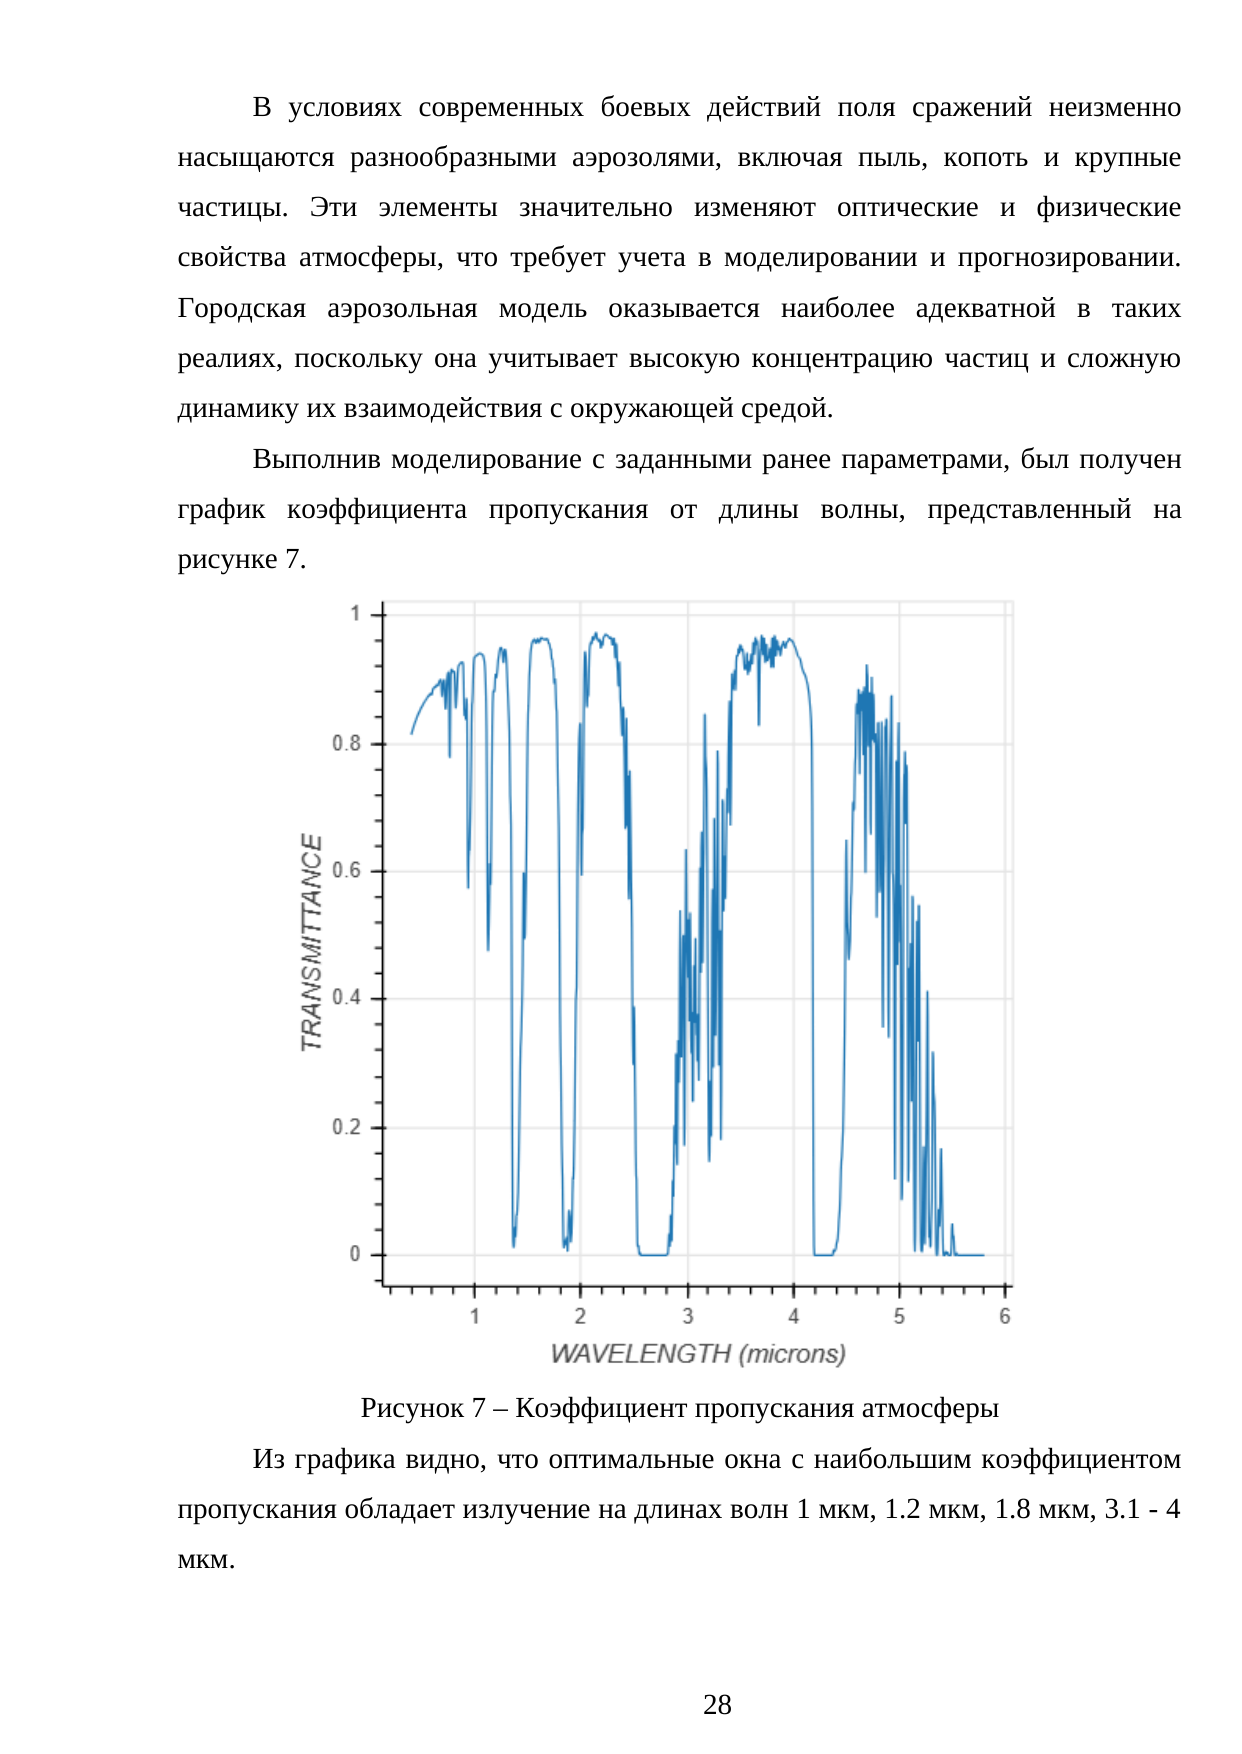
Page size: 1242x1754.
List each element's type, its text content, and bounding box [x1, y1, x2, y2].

text Выполнив моделирование с заданными ранее параметрами, был получен график коэффициента пропускания от длины волны, представленный на рисунке 7. [177, 441, 1183, 575]
text Рисунок 7 – Коэффициент пропускания атмосферы [177, 1391, 1183, 1424]
text В условиях современных боевых действий поля сражений неизменно насыщаются разнообразными аэрозолями, включая пыль, копоть и крупные частицы. Эти элементы значительно изменяют оптические и физические свойства атмосферы, что требует учета в моделировании и прогнозировании. Городская аэрозольная модель оказывается наиболее адекватной в таких реалиях, поскольку она учитывает высокую концентрацию частиц и сложную динамику их взаимодействия с окружающей средой. [177, 89, 1183, 424]
picture [288, 591, 1071, 1374]
text Из графика видно, что оптимальные окна с наибольшим коэффициентом пропускания обладает излучение на длинах волн 1 мкм, 1.2 мкм, 1.8 мкм, 3.1 - 4 мкм. [177, 1441, 1183, 1575]
